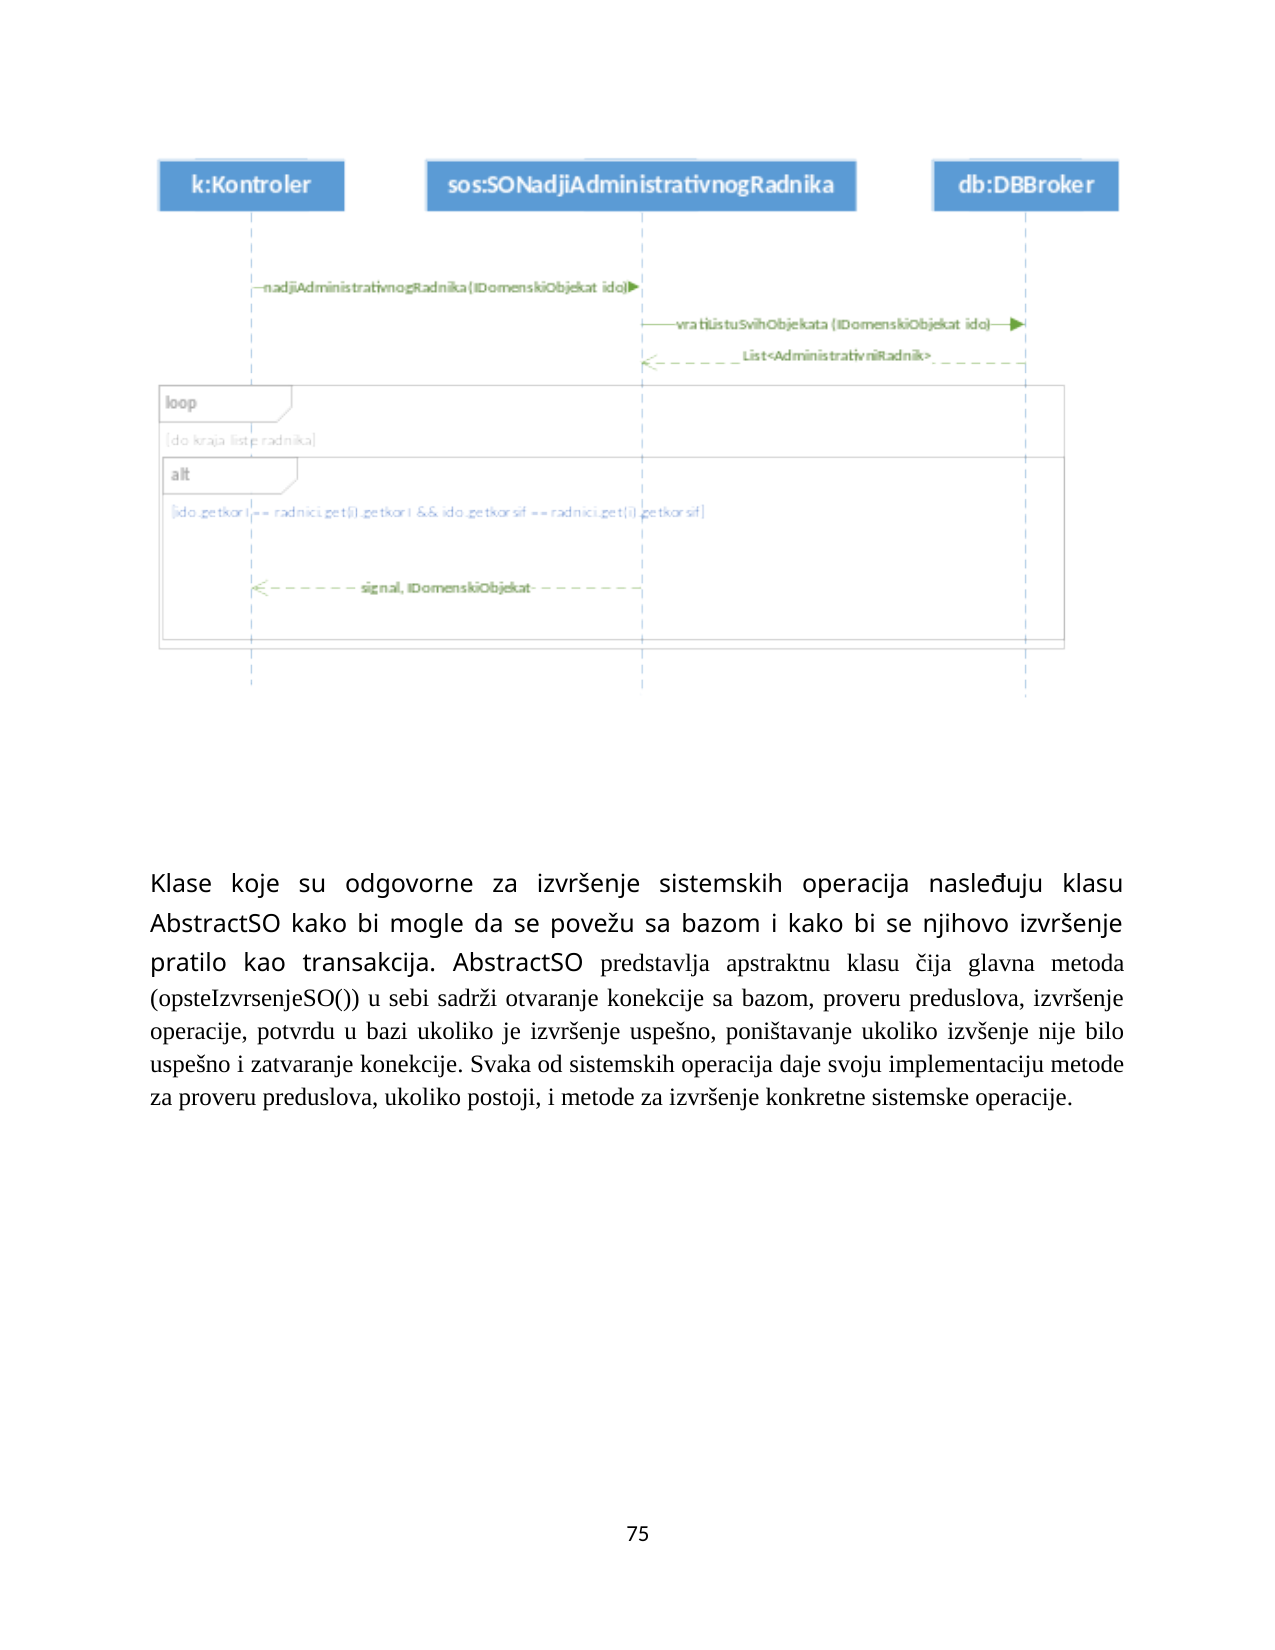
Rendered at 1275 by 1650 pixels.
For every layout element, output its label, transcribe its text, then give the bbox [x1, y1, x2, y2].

text Klase koje su odgovorne za izvršenje sistemskih operacija nasleđuju klasu AbstractSO kako bi mogle da se povežu sa bazom i kako bi se njihovo izvršenje pratilo kao transakcija. AbstractSO predstavlja apstraktnu klasu čija glavna metoda (opsteIzvrsenjeSO()) u sebi sadrži otvaranje konekcije sa bazom, proveru preduslova, izvršenje operacije, potvrdu u bazi ukoliko je izvršenje uspešno, poništavanje ukoliko izvšenje nije bilo uspešno i zatvaranje konekcije. Svaka od sistemskih operacija daje svoju implementaciju metode za proveru preduslova, ukoliko postoji, i metode za izvršenje konkretne sistemske operacije. [150, 866, 1125, 1111]
